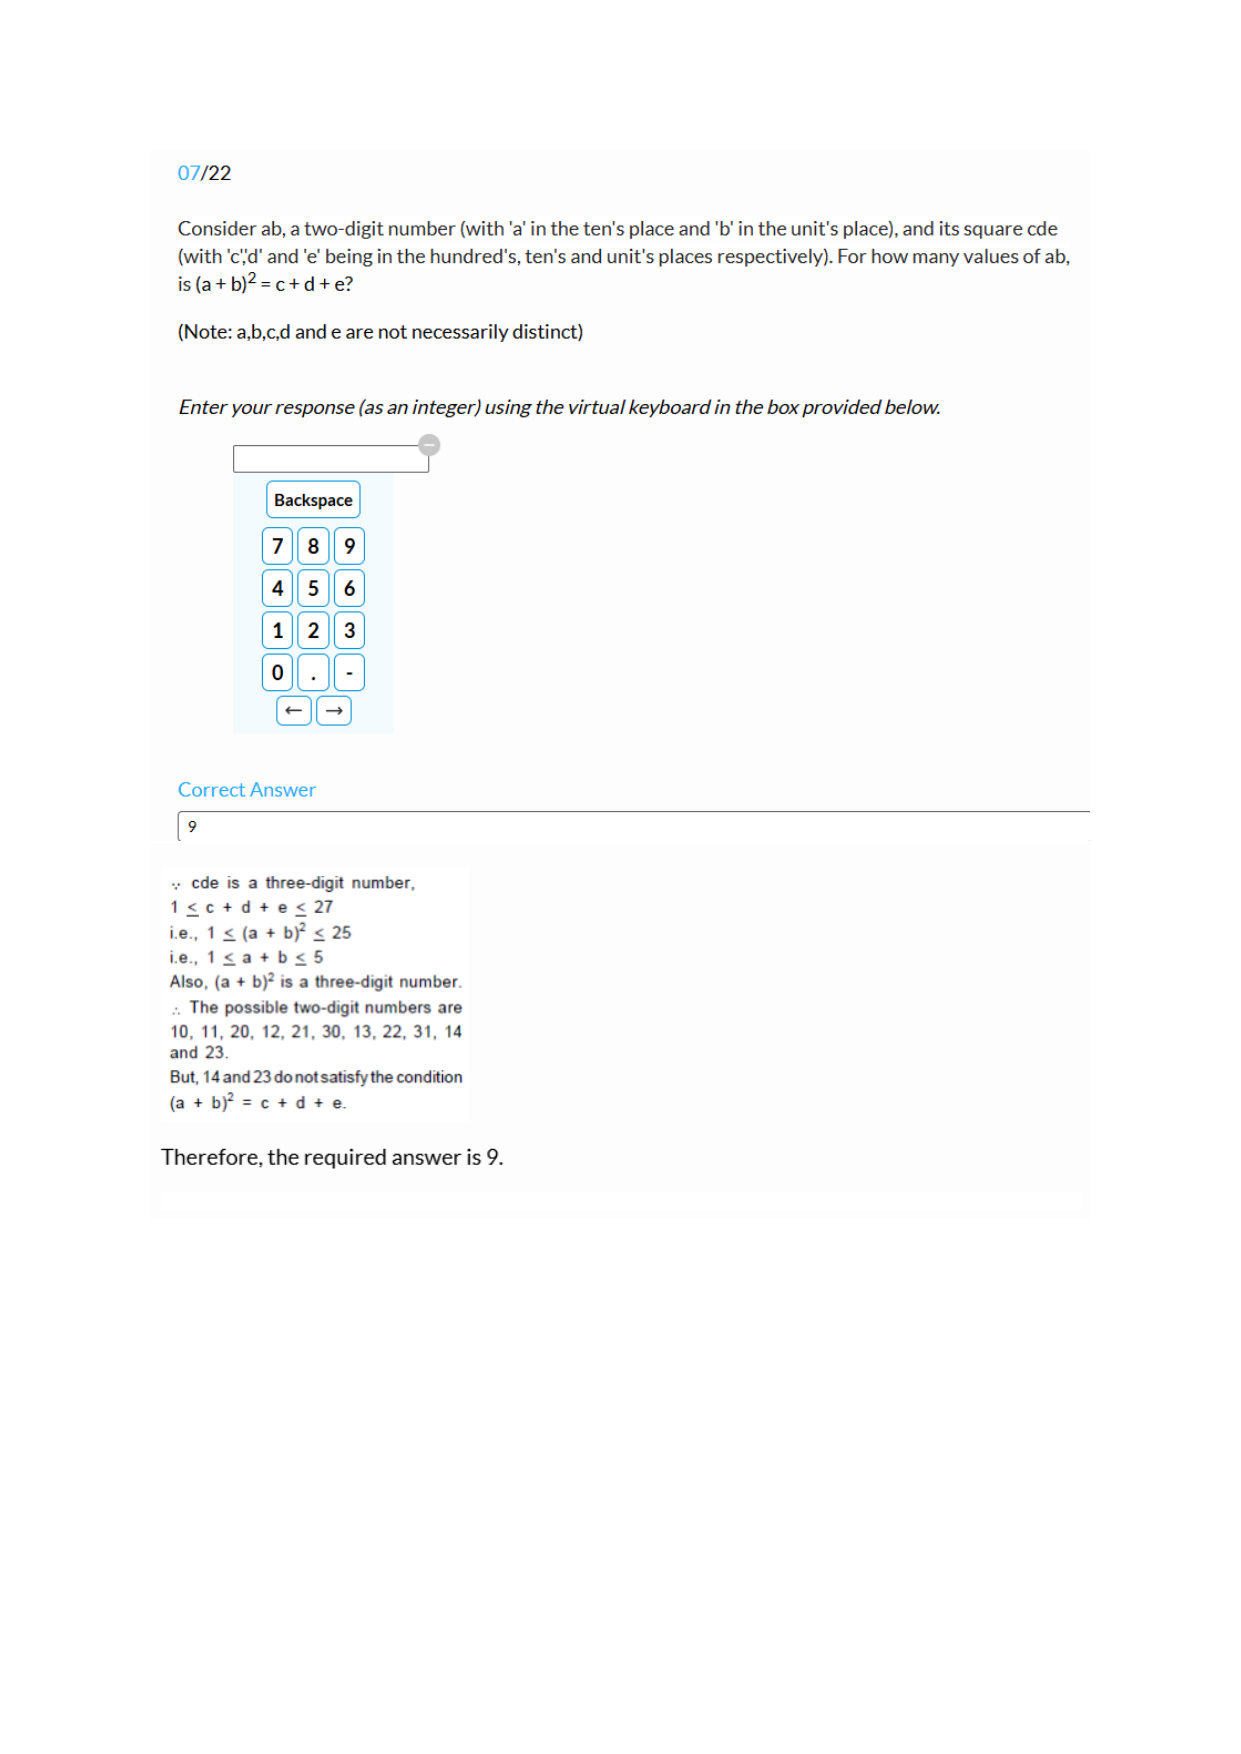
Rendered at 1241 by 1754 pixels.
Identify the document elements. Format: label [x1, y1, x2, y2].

picture [150, 843, 1091, 1219]
picture [150, 150, 1091, 841]
